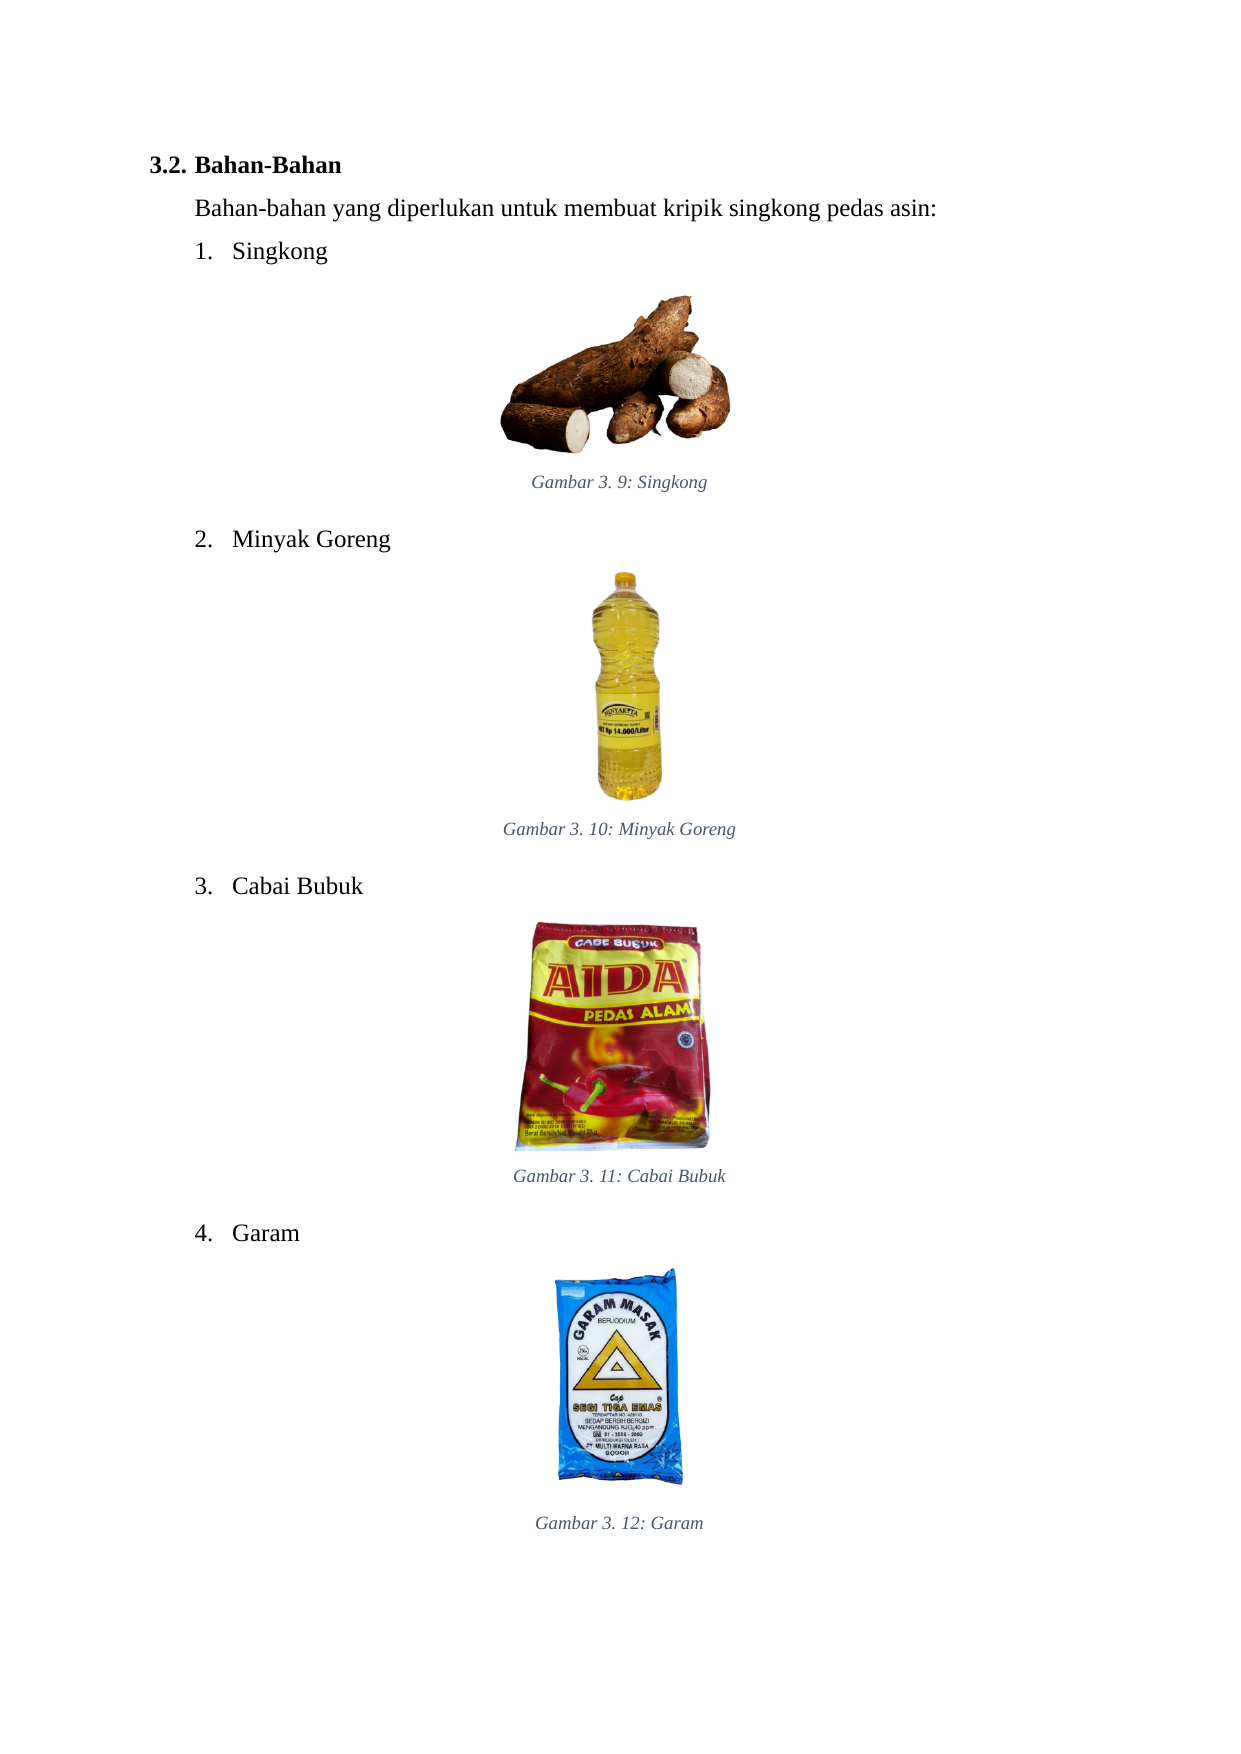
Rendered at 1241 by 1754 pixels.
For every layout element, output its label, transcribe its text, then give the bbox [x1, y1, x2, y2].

text Gambar 3. 9: Singkong [150, 471, 1090, 492]
text Bahan-bahan yang diperlukan untuk membuat kripik singkong pedas asin: [194, 193, 1090, 222]
list Garam [194, 1218, 1090, 1247]
text Gambar 3. 11: Cabai Bubuk [150, 1165, 1090, 1186]
text Gambar 3. 10: Minyak Goreng [150, 818, 1090, 839]
picture [487, 279, 753, 457]
list Minyak Goreng [194, 524, 1090, 553]
subtitle Bahan-Bahan [149, 150, 1090, 179]
list Singkong [194, 236, 1090, 265]
list Cabai Bubuk [194, 871, 1090, 900]
picture [502, 567, 739, 804]
picture [502, 1261, 739, 1498]
text Gambar 3. 12: Garam [150, 1512, 1090, 1533]
picture [502, 914, 739, 1151]
